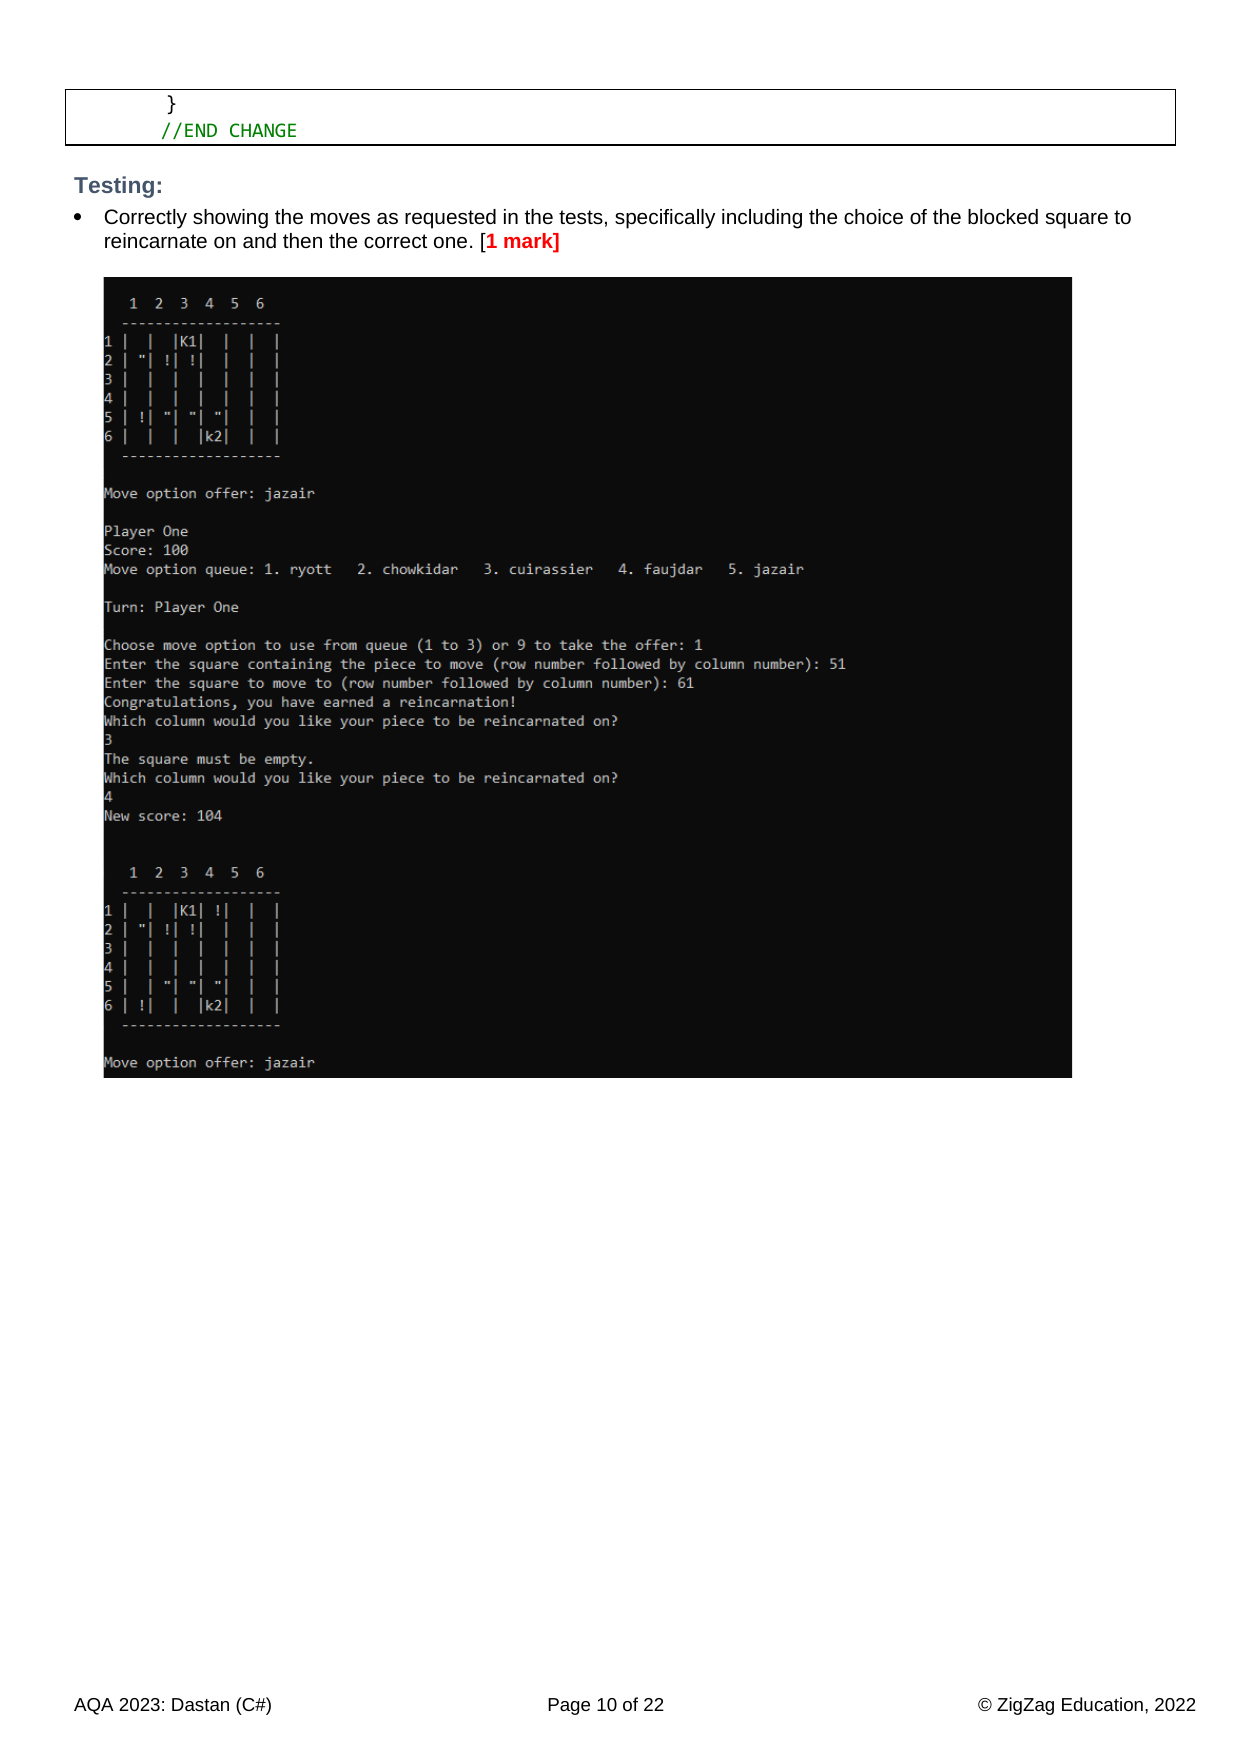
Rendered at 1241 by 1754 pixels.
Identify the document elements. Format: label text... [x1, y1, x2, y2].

subtitle Testing: [74, 172, 1166, 199]
picture [103, 277, 1073, 1078]
text //END CHANGE [66, 115, 1175, 144]
list Correctly showing the moves as requested in the tests, specifically including the choice of the blocked square to reincarnate on and then the correct one. [1 mark] [74, 205, 1166, 253]
text } [66, 90, 1175, 115]
